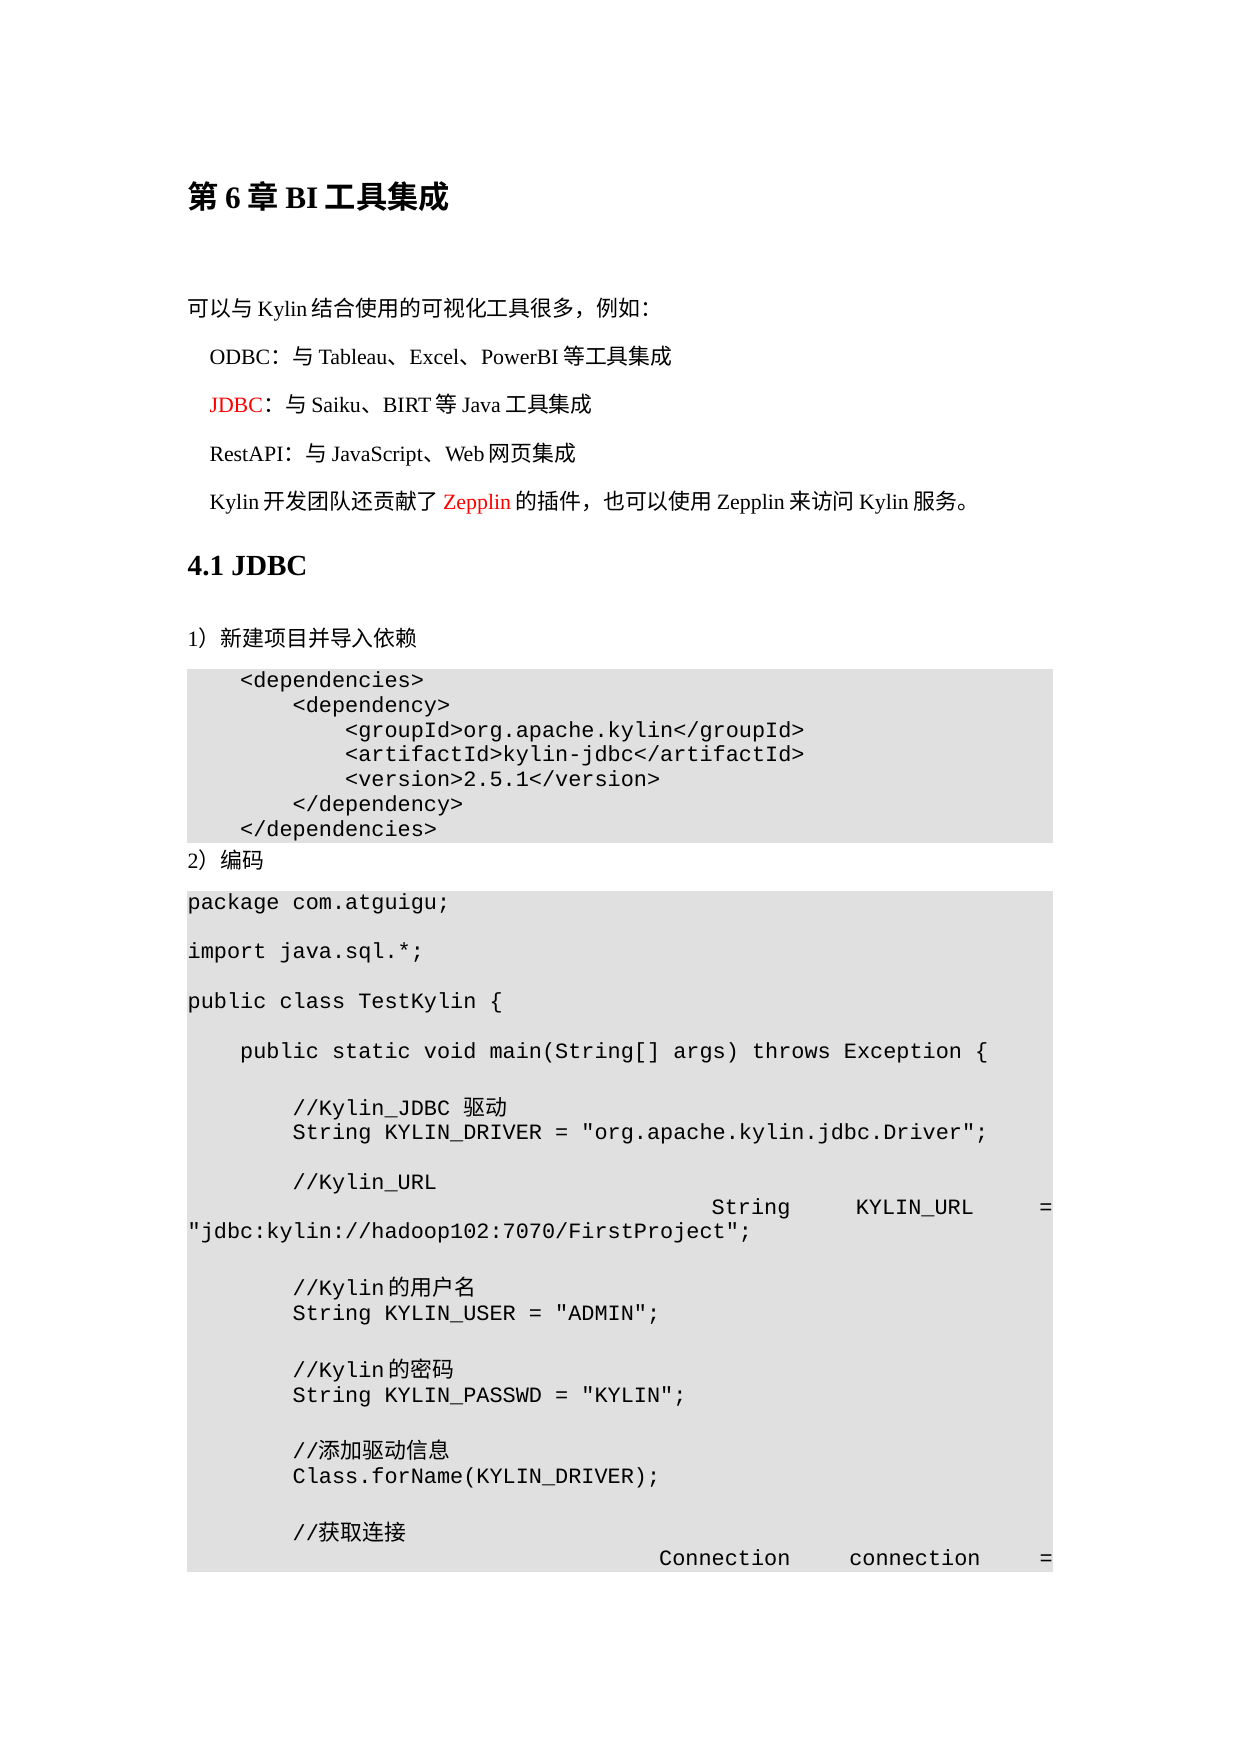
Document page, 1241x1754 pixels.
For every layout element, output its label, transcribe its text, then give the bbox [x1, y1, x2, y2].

text JDBC：与Saiku、BIRT等Java工具集成 [209, 387, 1053, 419]
text 1）新建项目并导入依赖 [187, 621, 1053, 653]
text RestAPI：与JavaScript、Web网页集成 [209, 435, 1053, 468]
text String KYLIN_URL = "jdbc:kylin://hadoop102:7070/FirstProject"; [187, 1196, 1053, 1245]
text //Kylin的密码 [187, 1352, 1053, 1384]
text Class.forName(KYLIN_DRIVER); [187, 1465, 1053, 1490]
text <groupId>org.apache.kylin</groupId> [187, 719, 1053, 744]
text ODBC：与Tableau、Excel、PowerBI等工具集成 [209, 338, 1053, 371]
text 2）编码 [187, 843, 1053, 875]
text //Kylin_URL [187, 1171, 1053, 1196]
text //Kylin的用户名 [187, 1270, 1053, 1302]
text import java.sql.*; [187, 941, 1053, 966]
text public static void main(String[] args) throws Exception { [187, 1040, 1053, 1065]
text 可以与Kylin结合使用的可视化工具很多，例如： [187, 290, 1053, 323]
text String KYLIN_USER = "ADMIN"; [187, 1302, 1053, 1327]
text <dependencies> [187, 669, 1053, 694]
text //添加驱动信息 [187, 1433, 1053, 1465]
text <artifactId>kylin-jdbc</artifactId> [187, 744, 1053, 768]
text <version>2.5.1</version> [187, 768, 1053, 793]
text //Kylin_JDBC 驱动 [187, 1089, 1053, 1121]
text //获取连接 [187, 1515, 1053, 1547]
subtitle 4.1 JDBC [187, 532, 1053, 597]
text package com.atguigu; [187, 891, 1053, 916]
text Kylin开发团队还贡献了Zepplin的插件，也可以使用Zepplin来访问Kylin服务。 [209, 483, 1053, 516]
text </dependencies> [187, 818, 1053, 843]
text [187, 1547, 1053, 1572]
text </dependency> [187, 793, 1053, 818]
text public class TestKylin { [187, 990, 1053, 1015]
subtitle 第6章 BI工具集成 [187, 162, 1053, 227]
text String KYLIN_PASSWD = "KYLIN"; [187, 1384, 1053, 1408]
text String KYLIN_DRIVER = "org.apache.kylin.jdbc.Driver"; [187, 1121, 1053, 1146]
text <dependency> [187, 694, 1053, 719]
